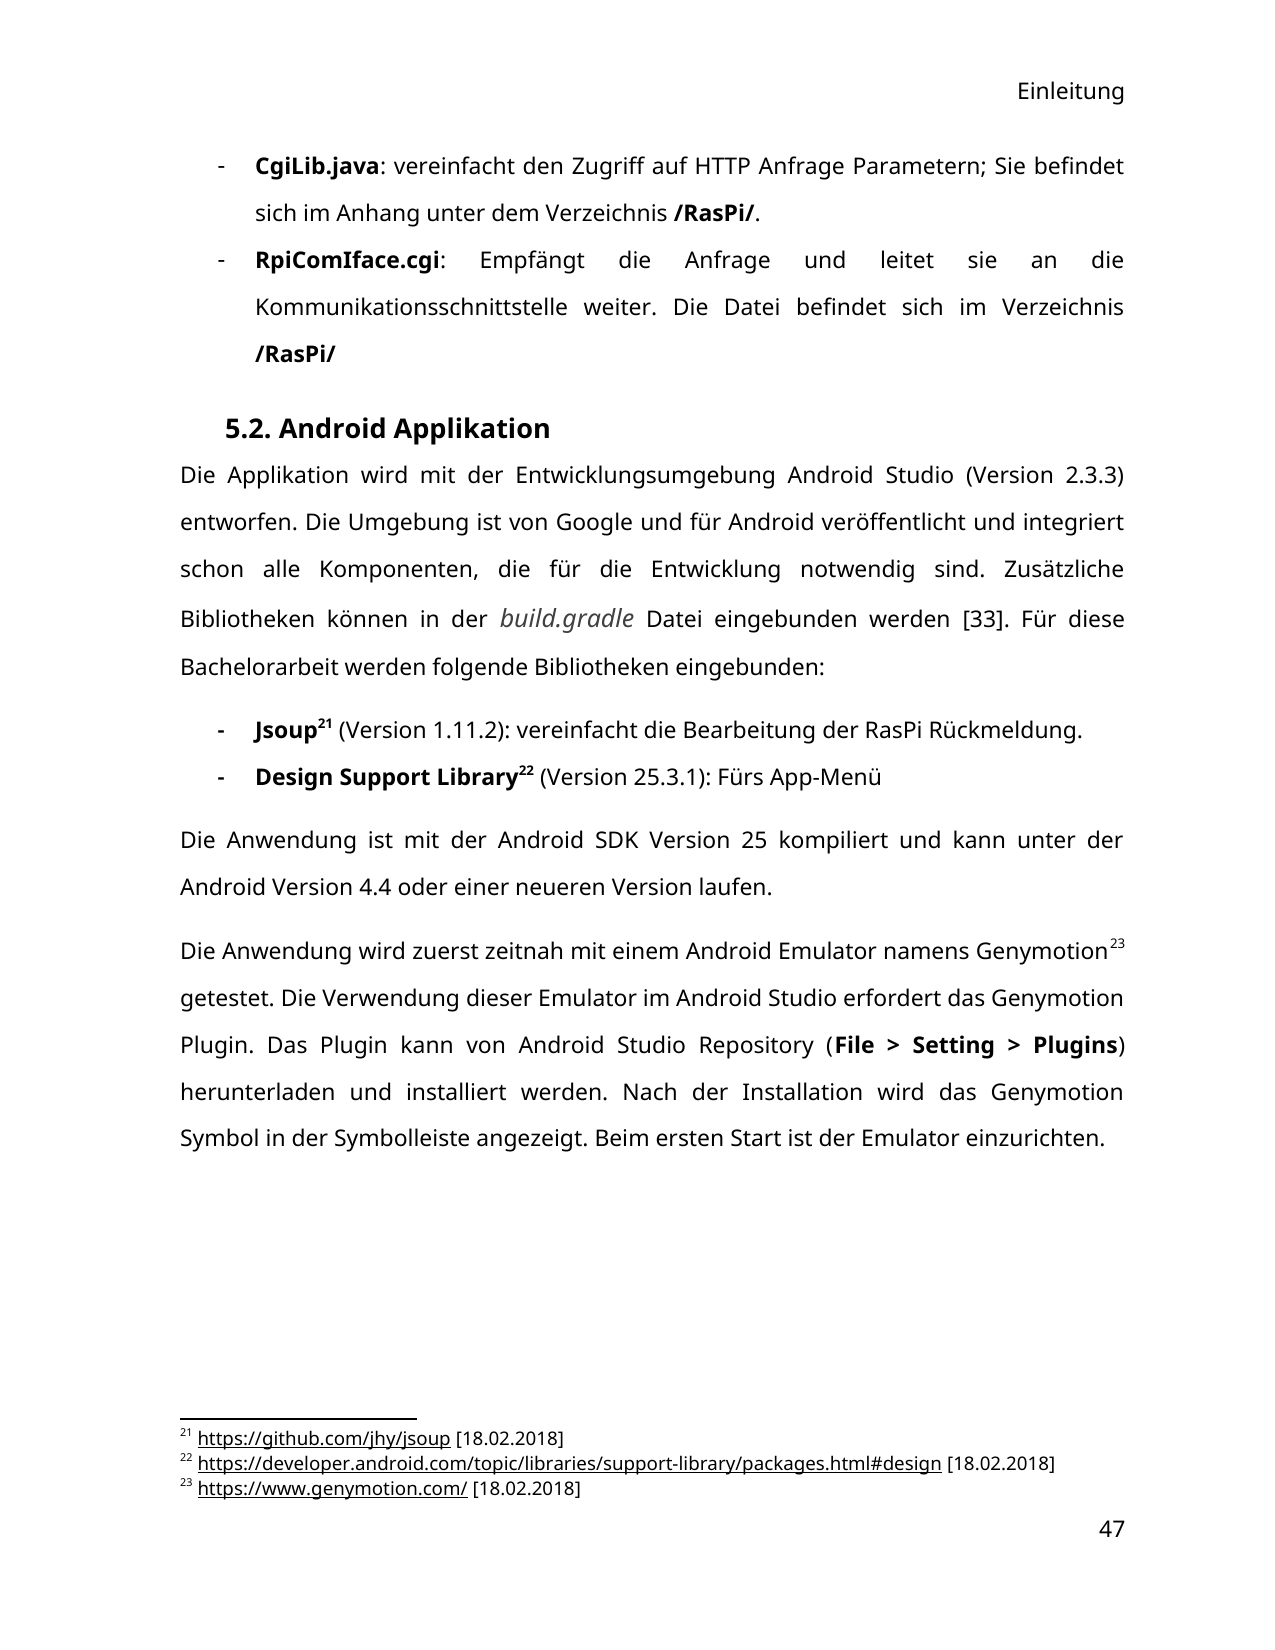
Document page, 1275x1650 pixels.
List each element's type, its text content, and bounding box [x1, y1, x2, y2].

list Jsoup (Version 1.11.2): vereinfacht die Bearbeitung der RasPi Rückmeldung. [217, 714, 1125, 745]
text Die Applikation wird mit der Entwicklungsumgebung Android Studio (Version 2.3.3) entworfen. Die Umgebung ist von Google und für Android veröffentlicht und integriert schon alle Komponenten, die für die Entwicklung notwendig sind. Zusätzliche Bibliotheken können in der build.gradle Datei eingebunden werden . Für diese Bachelorarbeit werden folgende Bibliotheken eingebunden: [180, 459, 1125, 682]
subtitle Android Applikation [225, 409, 1125, 446]
list Design Support Library (Version 25.3.1): Fürs App-Menü [217, 761, 1125, 792]
text Die Anwendung wird zuerst zeitnah mit einem Android Emulator namens Genymotion getestet. Die Verwendung dieser Emulator im Android Studio erfordert das Genymotion Plugin. Das Plugin kann von Android Studio Repository (File > Setting > Plugins) herunterladen und installiert werden. Nach der Installation wird das Genymotion Symbol in der Symbolleiste angezeigt. Beim ersten Start ist der Emulator einzurichten. [180, 935, 1125, 1153]
text Die Anwendung ist mit der Android SDK Version 25 kompiliert und kann unter der Android Version 4.4 oder einer neueren Version laufen. [180, 824, 1125, 902]
list CgiLib.java: vereinfacht den Zugriff auf HTTP Anfrage Parametern; Sie befindet sich im Anhang unter dem Verzeichnis /RasPi/. [217, 150, 1125, 228]
list RpiComIface.cgi: Empfängt die Anfrage und leitet sie an die Kommunikationsschnittstelle weiter. Die Datei befindet sich im Verzeichnis /RasPi/ [217, 244, 1125, 369]
